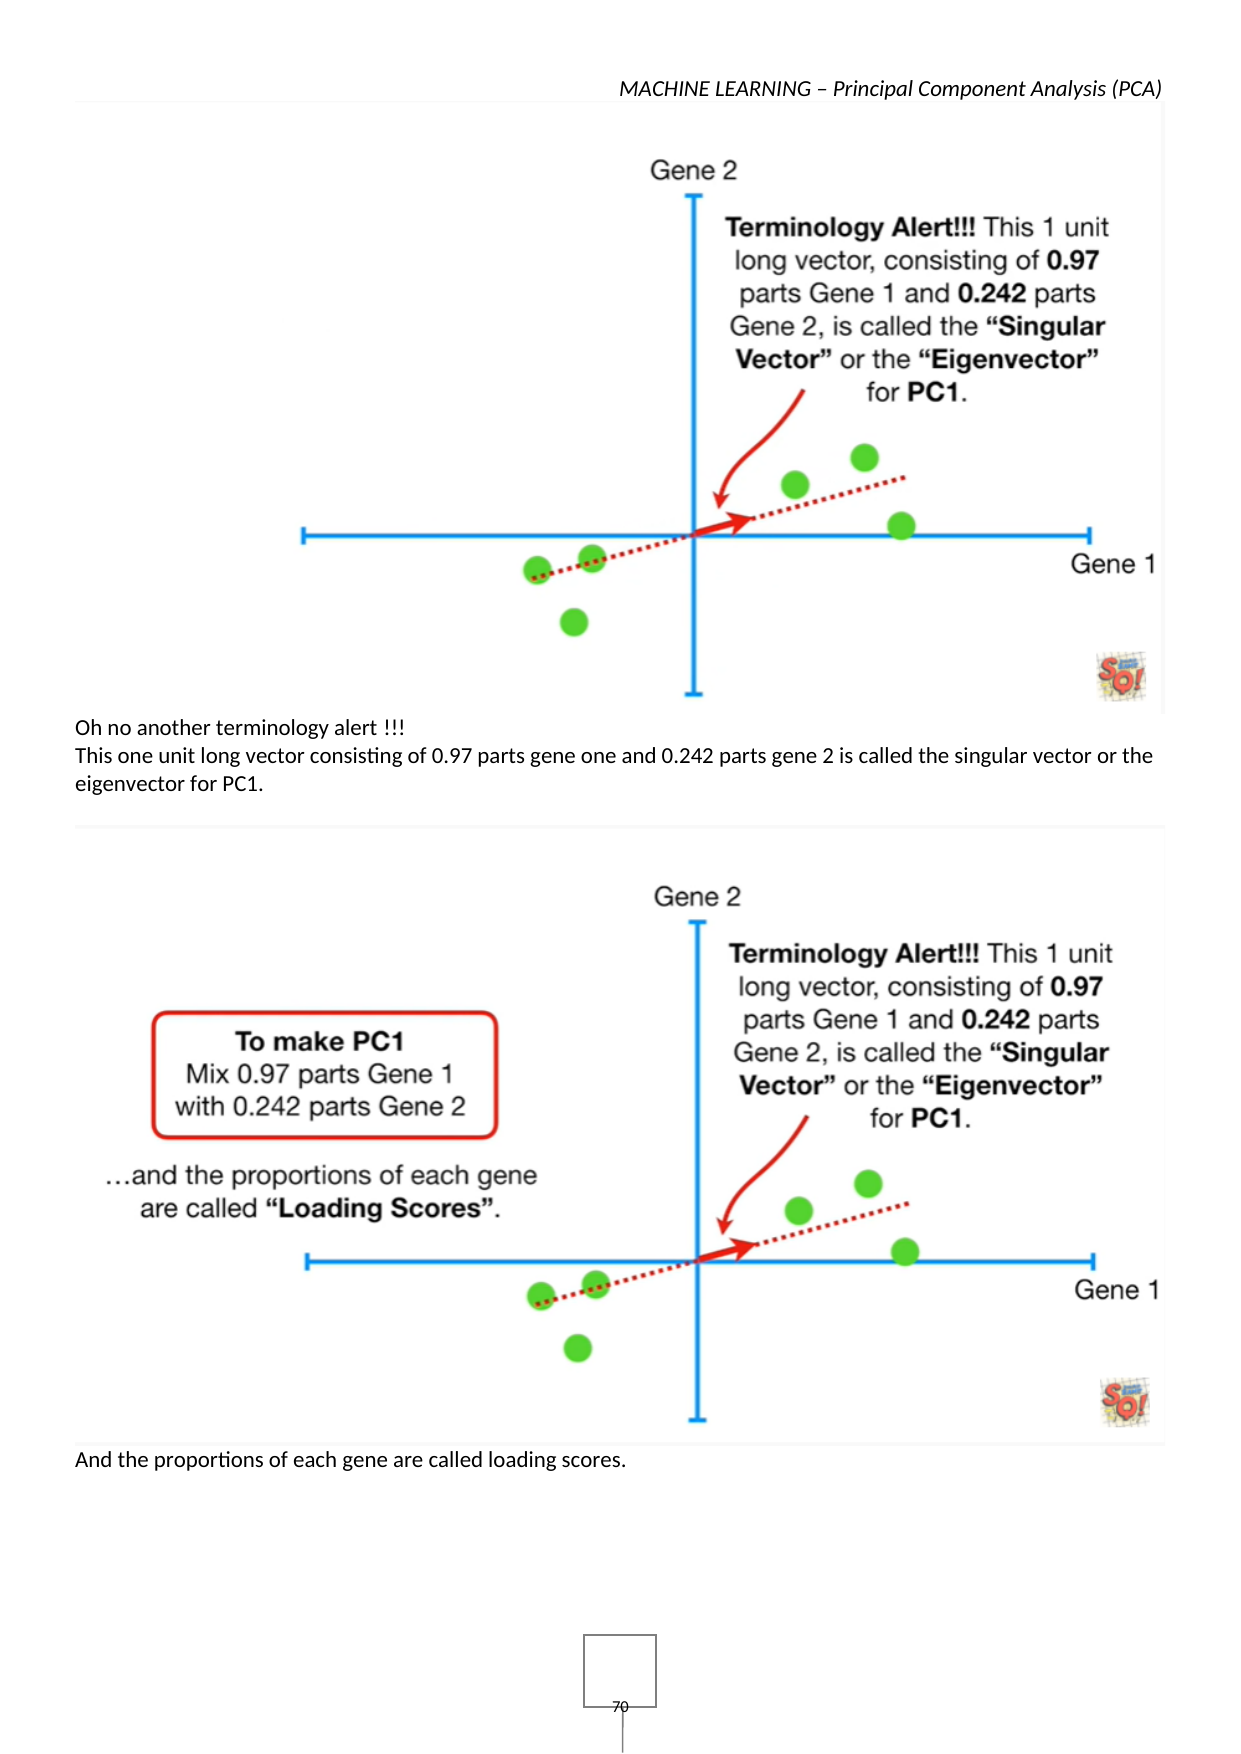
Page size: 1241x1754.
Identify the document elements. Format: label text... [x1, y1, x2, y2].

picture [75, 101, 1166, 714]
text This one unit long vector consisting of 0.97 parts gene one and 0.242 parts gene 2 is called the singular vector or the eigenvector for PC1. [75, 741, 1165, 797]
text Oh no another terminology alert !!! [75, 714, 1165, 741]
text And the proportions of each gene are called loading scores. [75, 1446, 1165, 1473]
picture [75, 825, 1166, 1446]
